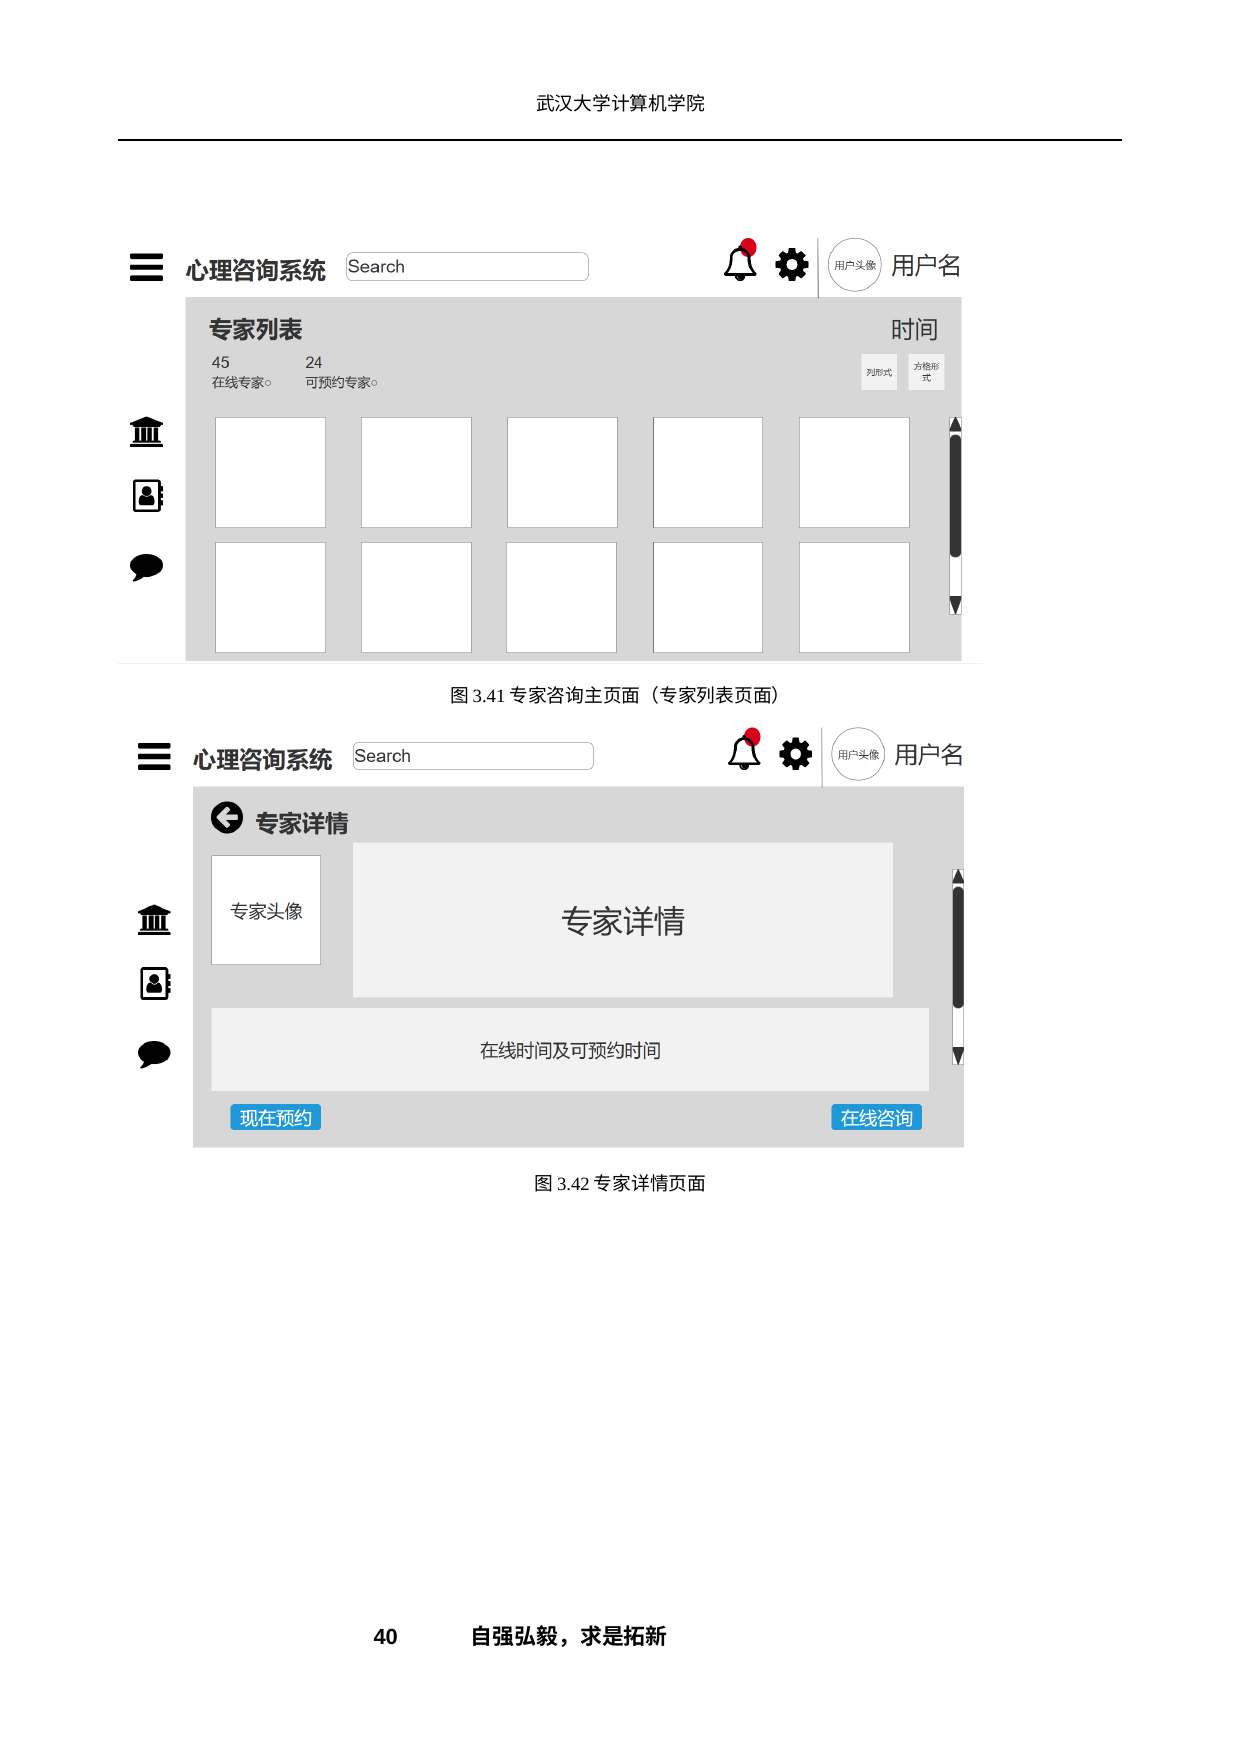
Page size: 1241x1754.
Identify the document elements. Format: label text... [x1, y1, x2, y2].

text 图3.42专家详情页面 [118, 1166, 1122, 1198]
text 图3.41专家咨询主页面（专家列表页面） [118, 678, 1122, 711]
picture [118, 726, 981, 1150]
picture [118, 237, 983, 664]
